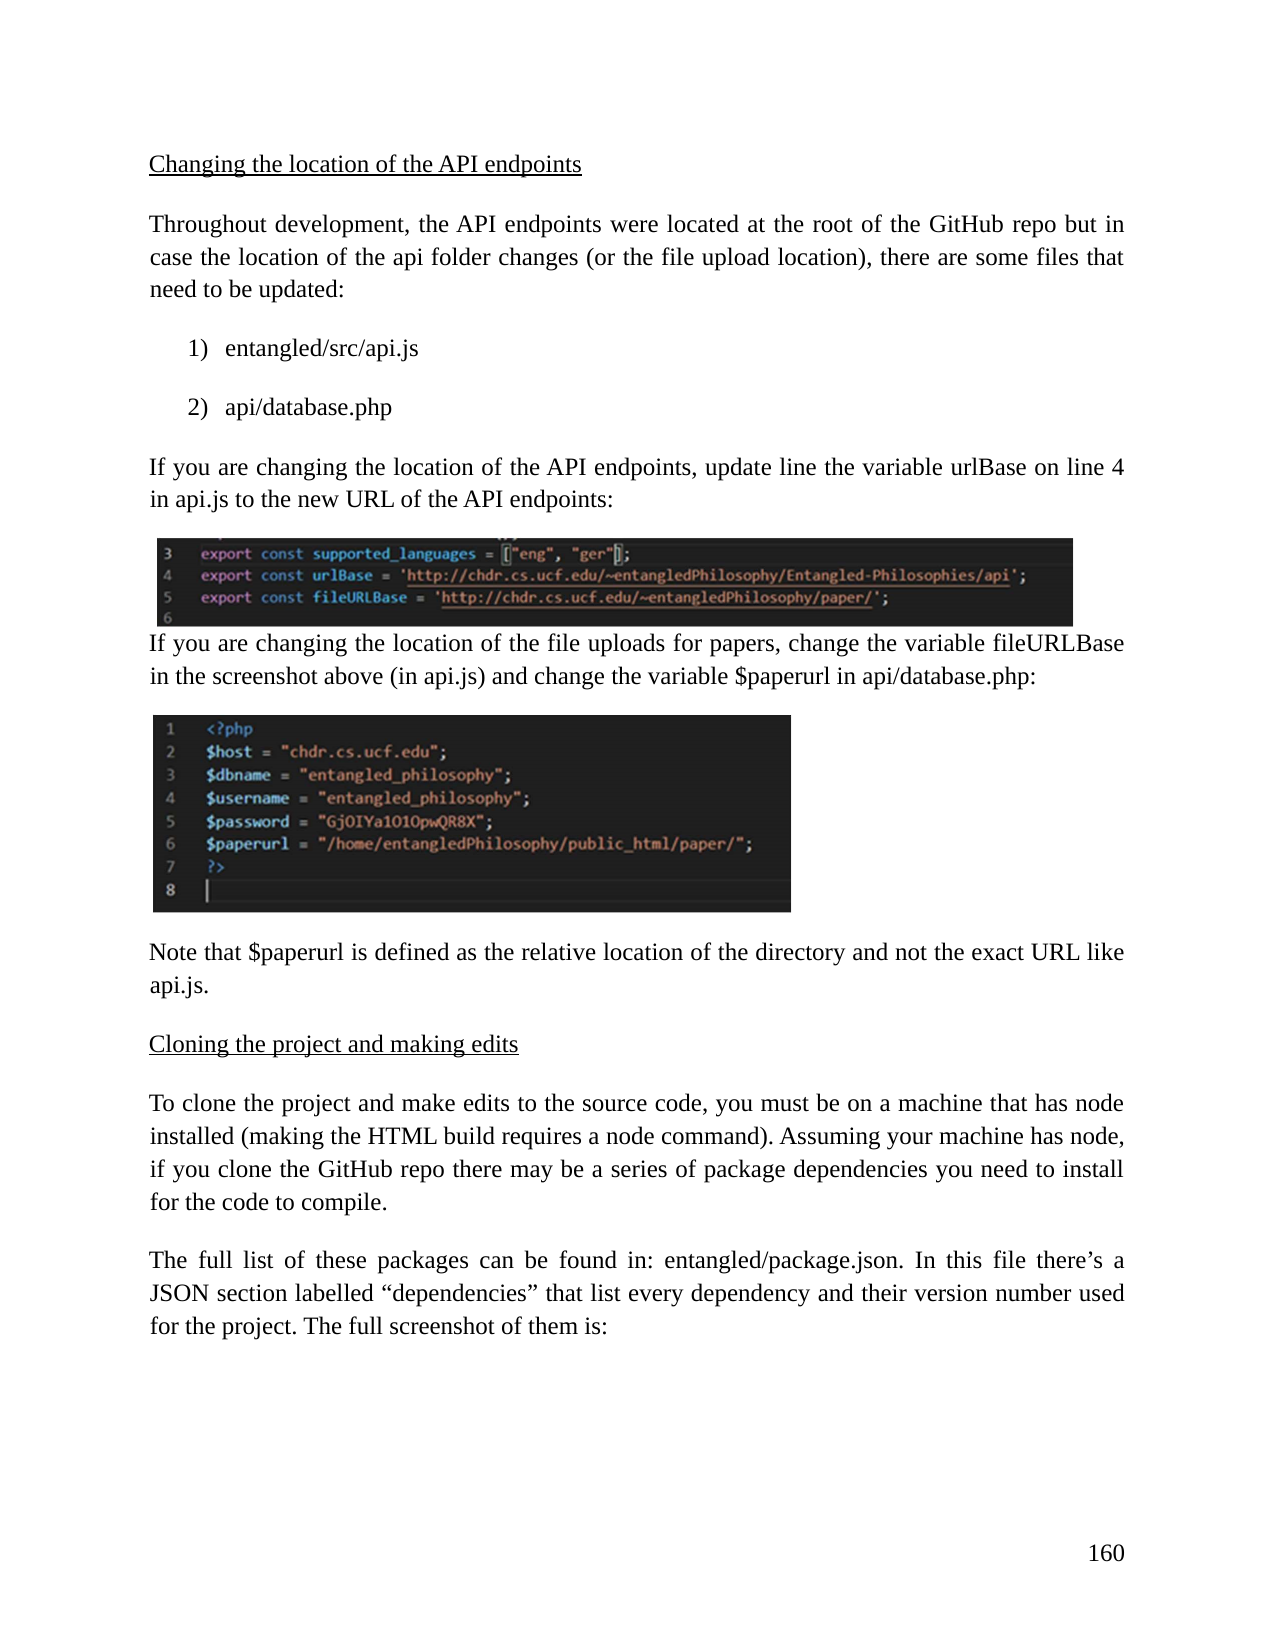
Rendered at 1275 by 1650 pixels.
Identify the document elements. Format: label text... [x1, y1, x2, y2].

text Note that $paperurl is defined as the relative location of the directory and not the exact URL like api.js. [148, 937, 1125, 999]
text If you are changing the location of the file uploads for papers, change the variable fileURLBase in the screenshot above (in api.js) and change the variable $paperurl in api/database.php: [148, 628, 1125, 690]
text If you are changing the location of the API endpoints, update line the variable urlBase on line 4 in api.js to the new URL of the API endpoints: [148, 452, 1125, 513]
subtitle Cloning the project and making edits [148, 1029, 1219, 1058]
text To clone the project and make edits to the source code, you must be on a machine that has node installed (making the HTML build requires a node command). Assuming your machine has node, if you clone the GitHub repo there may be a series of package dependencies you need to install for the code to compile. [148, 1088, 1125, 1215]
list entangled/src/api.js [187, 333, 661, 362]
subtitle Changing the location of the API endpoints [148, 149, 1219, 178]
list api/database.php [187, 392, 661, 421]
picture [152, 714, 792, 913]
text The full list of these packages can be found in: entangled/package.json. In this file there’s a JSON section labelled “dependencies” that list every dependency and their version number used for the project. The full screenshot of them is: [148, 1245, 1125, 1339]
picture [156, 537, 1074, 627]
text Throughout development, the API endpoints were located at the root of the GitHub repo but in case the location of the api folder changes (or the file upload location), there are some files that need to be updated: [148, 209, 1125, 303]
